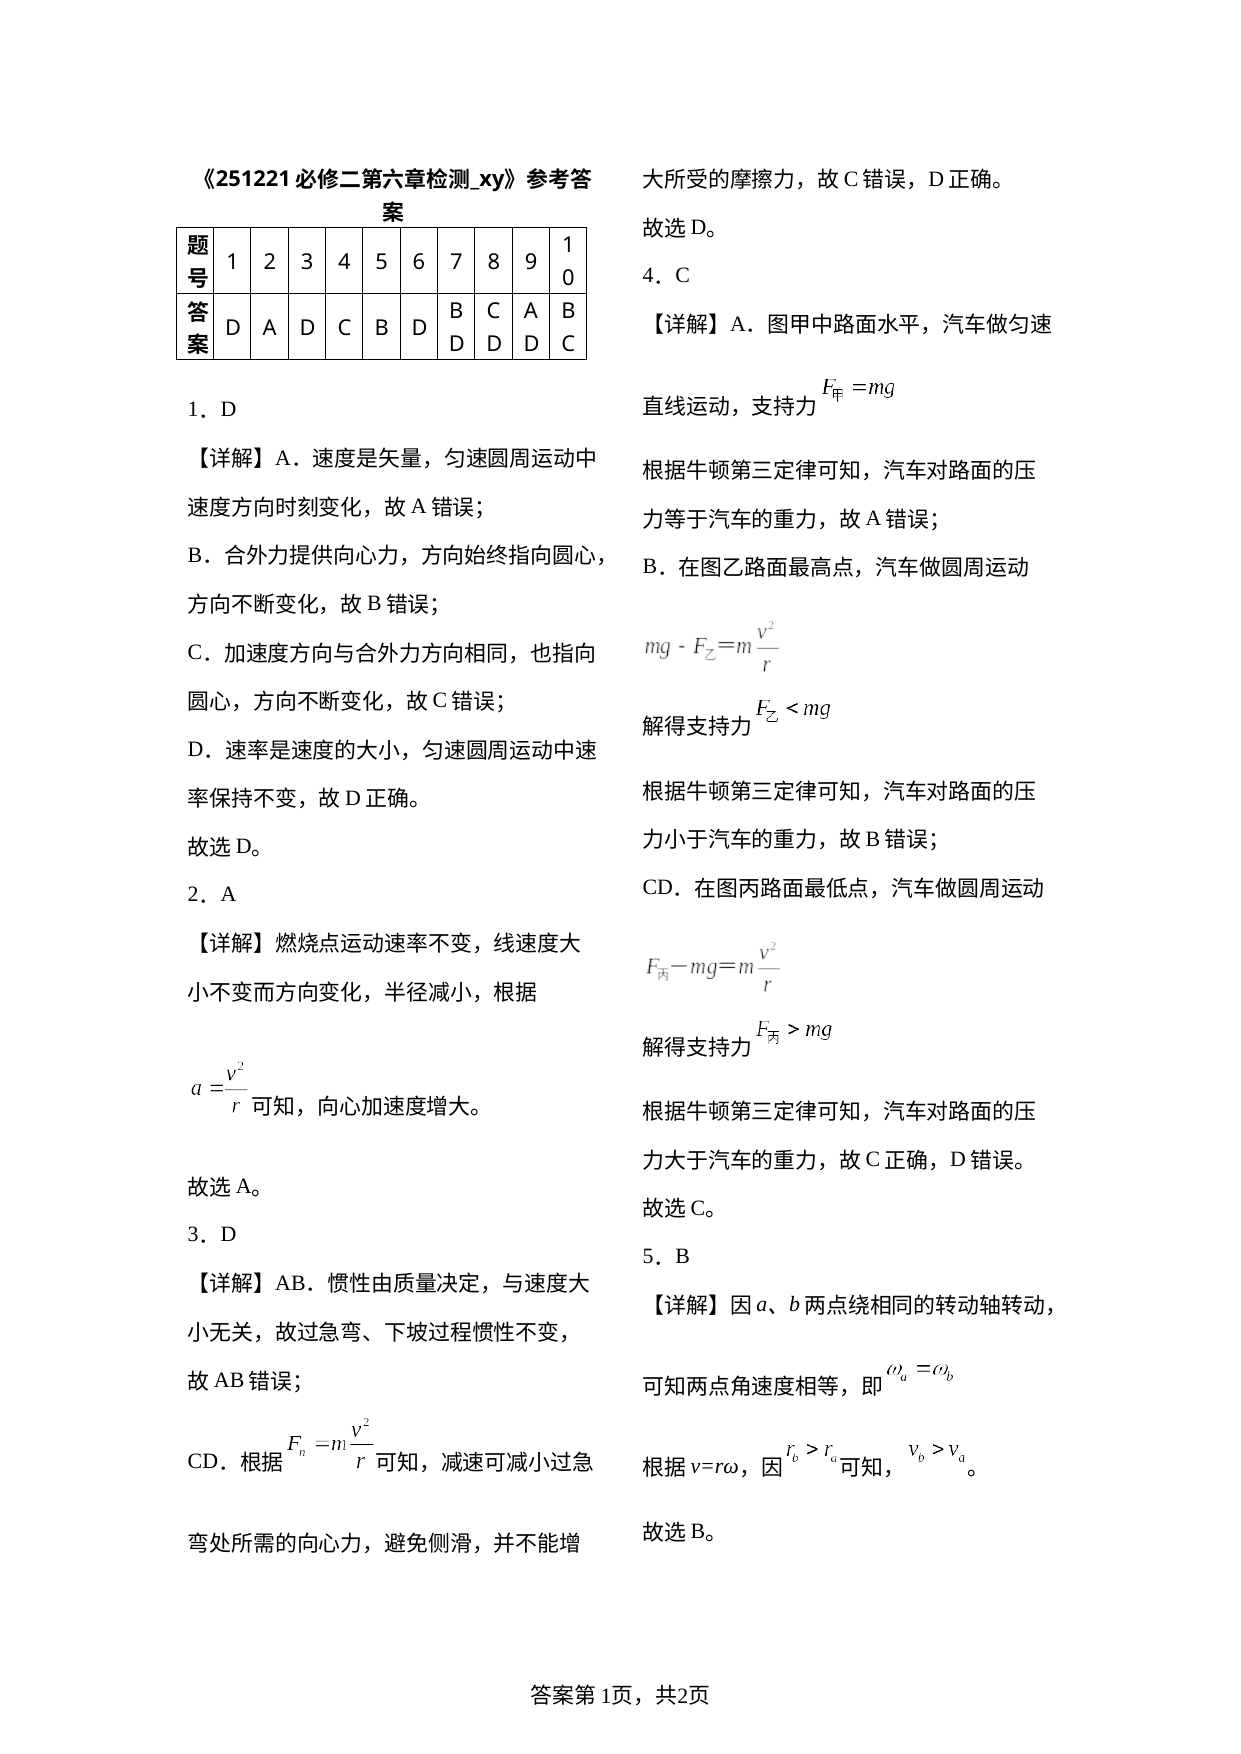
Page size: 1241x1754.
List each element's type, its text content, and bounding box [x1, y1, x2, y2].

text 故选A。 [187, 1169, 598, 1202]
text CD．根据可知，减速可减小过急弯处所需的向心力，避免侧滑，并不能增大所受的摩擦力，故C错误，D正确。 [642, 162, 1053, 194]
text 根据牛顿第三定律可知，汽车对路面的压力等于汽车的重力，故A错误； [642, 453, 1053, 534]
table_header 6 [401, 228, 437, 293]
table_cell A [251, 294, 288, 359]
text C．加速度方向与合外力方向相同，也指向圆心，方向不断变化，故C错误； [187, 635, 598, 716]
text 根据牛顿第三定律可知，汽车对路面的压力大于汽车的重力，故C正确，D错误。 [642, 1094, 1053, 1175]
text 1．D [187, 393, 598, 425]
text CD．根据可知，减速可减小过急弯处所需的向心力，避免侧滑，并不能增大所受的摩擦力，故C错误，D正确。 [187, 1412, 598, 1558]
text 【详解】燃烧点运动速率不变，线速度大小不变而方向变化，半径减小，根据可知，向心加速度增大。 [187, 926, 598, 1153]
table_cell BD [438, 294, 474, 359]
text 【详解】A．图甲中路面水平，汽车做匀速直线运动，支持力 [642, 307, 1053, 437]
text 故选D。 [187, 829, 598, 862]
text 5．B [642, 1239, 1053, 1272]
table_cell C [326, 294, 362, 359]
table_header 题号 [177, 228, 213, 293]
text B．在图乙路面最高点，汽车做圆周运动 [642, 550, 1053, 680]
table_header 7 [438, 228, 474, 293]
table_header 4 [326, 228, 362, 293]
table_cell D [401, 294, 437, 359]
text B．合外力提供向心力，方向始终指向圆心，方向不断变化，故B错误； [187, 538, 598, 619]
text 4．C [642, 259, 1053, 291]
text 故选C。 [642, 1191, 1053, 1223]
text 【详解】A．速度是矢量，匀速圆周运动中速度方向时刻变化，故A错误； [187, 441, 598, 522]
table_header 3 [289, 228, 325, 293]
table_header 5 [363, 228, 400, 293]
text 故选D。 [642, 210, 1053, 243]
table_cell 答案 [177, 294, 213, 359]
table_header 2 [251, 228, 288, 293]
text 【详解】AB．惯性由质量决定，与速度大小无关，故过急弯、下坡过程惯性不变，故AB错误； [187, 1266, 598, 1396]
text 2．A [187, 878, 598, 910]
table_header 9 [513, 228, 549, 293]
table_header 8 [475, 228, 512, 293]
table_cell D [214, 294, 250, 359]
text 解得支持力 [642, 1013, 1053, 1078]
text CD．在图丙路面最低点，汽车做圆周运动 [642, 870, 1053, 1000]
table_header 10 [550, 228, 586, 293]
text 3．D [187, 1218, 598, 1250]
table_cell D [289, 294, 325, 359]
text D．速率是速度的大小，匀速圆周运动中速率保持不变，故D正确。 [187, 732, 598, 813]
table_cell CD [475, 294, 512, 359]
text 解得支持力 [642, 692, 1053, 757]
text 【详解】因a、b两点绕相同的转动轴转动，可知两点角速度相等，即 [642, 1288, 1053, 1418]
text 根据牛顿第三定律可知，汽车对路面的压力小于汽车的重力，故B错误； [642, 773, 1053, 854]
table_header 1 [214, 228, 250, 293]
table_cell AD [513, 294, 549, 359]
table_cell BC [550, 294, 586, 359]
text 《251221必修二第六章检测_xy》参考答案 [187, 162, 598, 227]
table_cell B [363, 294, 400, 359]
text 故选B。 [642, 1514, 1053, 1547]
text 根据v=rω，因可知，。 [642, 1433, 1053, 1498]
